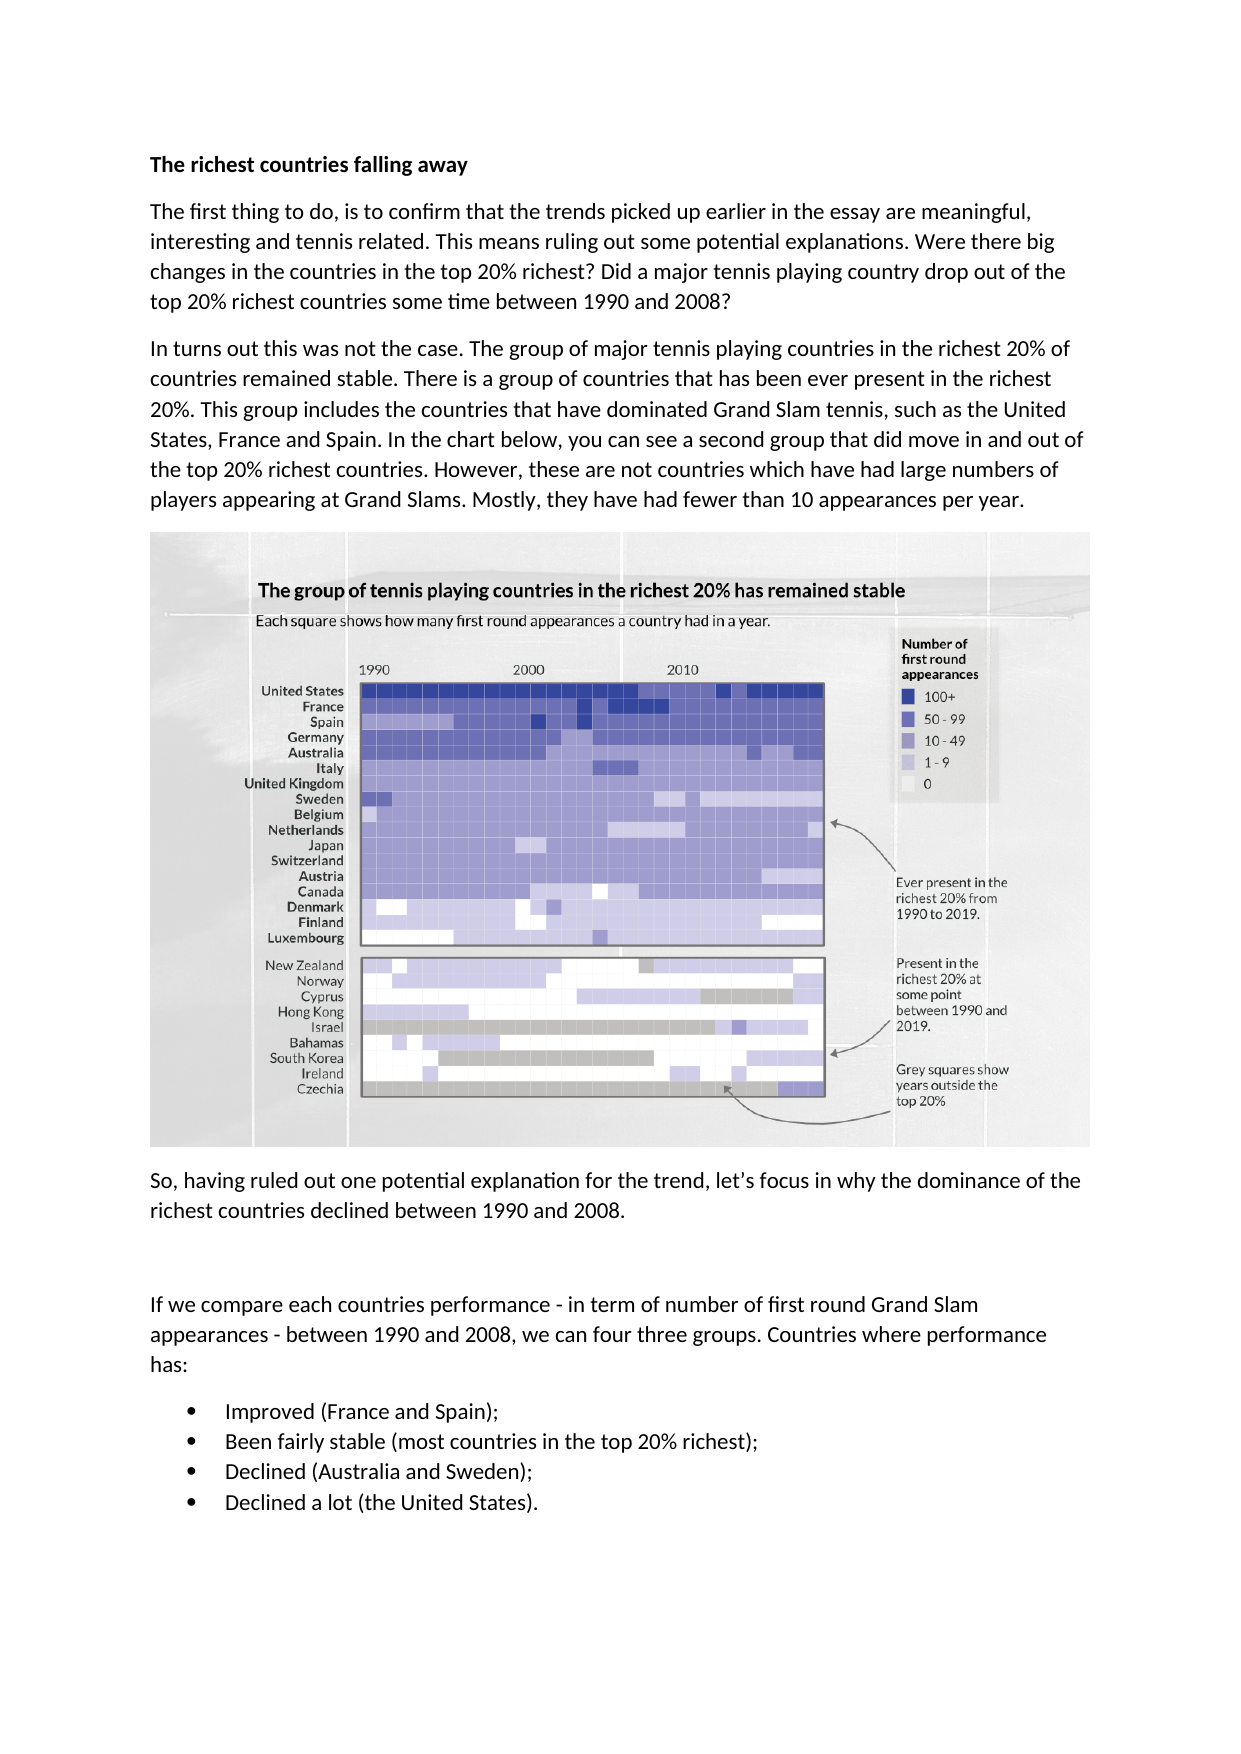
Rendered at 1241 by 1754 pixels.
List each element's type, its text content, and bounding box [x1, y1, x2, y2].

text In turns out this was not the case. The group of major tennis playing countries in the richest 20% of countries remained stable. There is a group of countries that has been ever present in the richest 20%. This group includes the countries that have dominated Grand Slam tennis, such as the United States, France and Spain. In the chart below, you can see a second group that did move in and out of the top 20% richest countries. However, these are not countries which have had large numbers of players appearing at Grand Slams. Mostly, they have had fewer than 10 appearances per year. [150, 334, 1090, 513]
picture [150, 532, 1090, 1147]
text The richest countries falling away [150, 150, 1090, 178]
text If we compare each countries performance - in term of number of first round Grand Slam appearances - between 1990 and 2008, we can four three groups. Countries where performance has: [150, 1290, 1090, 1378]
list Declined a lot (the United States). [187, 1488, 1090, 1516]
list Been fairly stable (most countries in the top 20% richest); [187, 1427, 1090, 1455]
list Improved (France and Spain); [187, 1397, 1090, 1425]
text The first thing to do, is to confirm that the trends picked up earlier in the essay are meaningful, interesting and tennis related. This means ruling out some potential explanations. Were there big changes in the countries in the top 20% richest? Did a major tennis playing country drop out of the top 20% richest countries some time between 1990 and 2008? [150, 197, 1090, 316]
list Declined (Australia and Sweden); [187, 1457, 1090, 1485]
text So, having ruled out one potential explanation for the trend, let’s focus in why the dominance of the richest countries declined between 1990 and 2008. [150, 1166, 1090, 1224]
